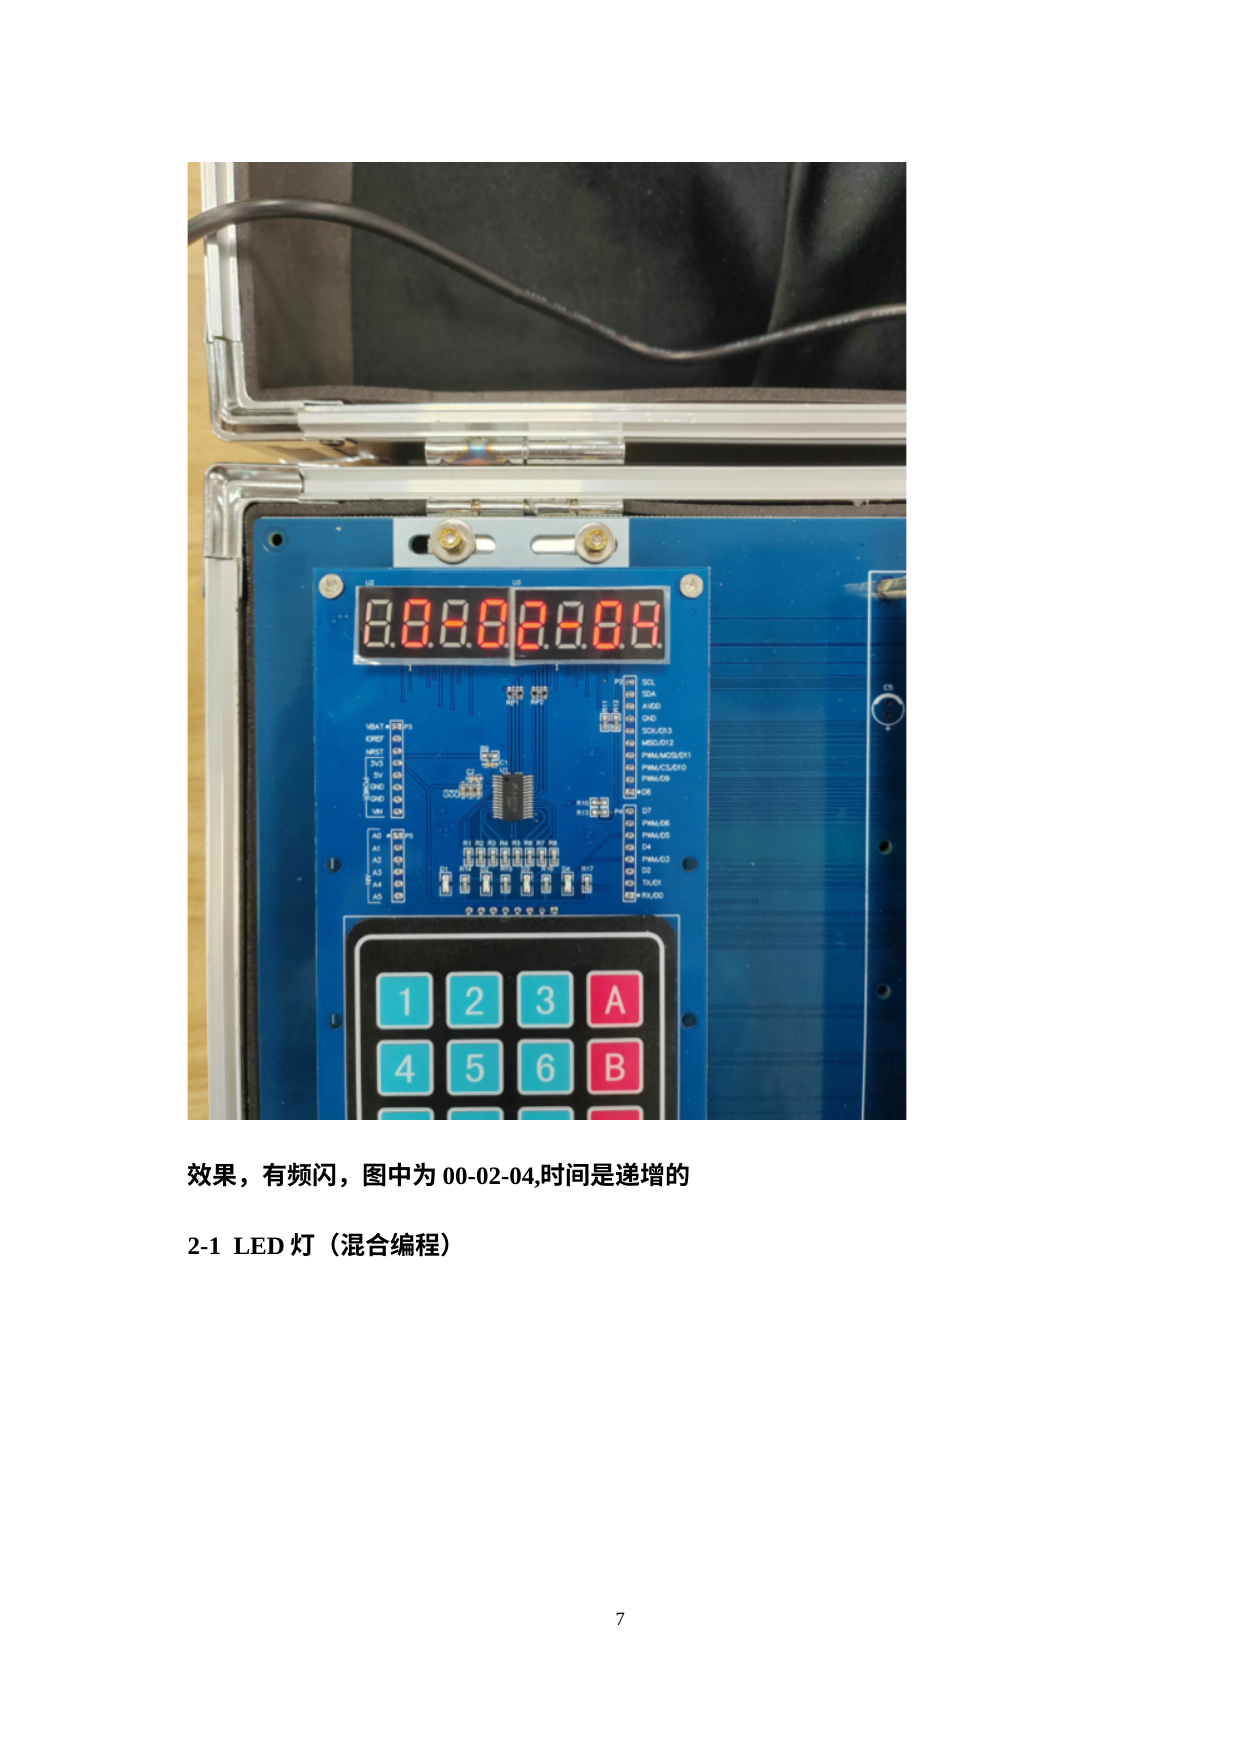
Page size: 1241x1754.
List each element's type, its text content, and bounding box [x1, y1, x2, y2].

text 效果，有频闪，图中为00-02-04,时间是递增的 [187, 1141, 1053, 1206]
text 2-1 LED灯（混合编程） [187, 1211, 1053, 1276]
picture [187, 162, 907, 1120]
